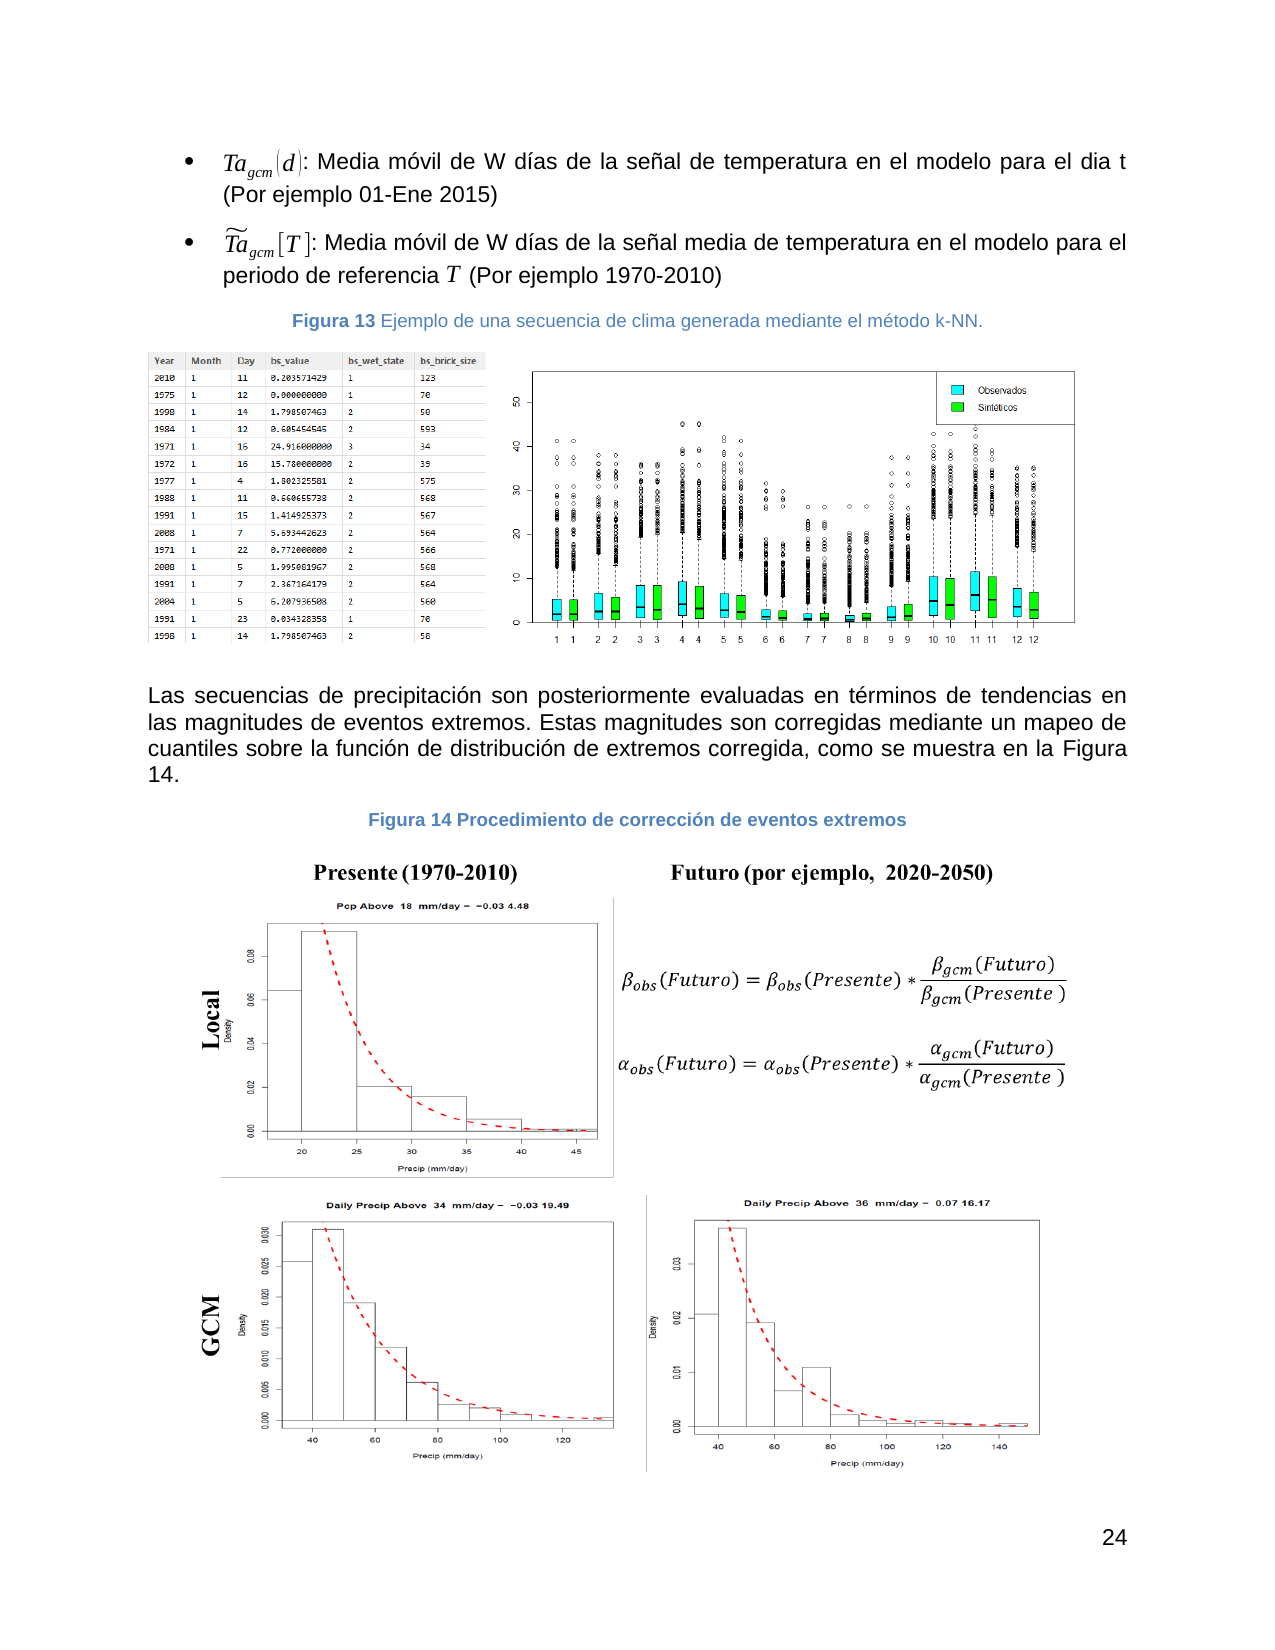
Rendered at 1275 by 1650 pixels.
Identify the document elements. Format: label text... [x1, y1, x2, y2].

table_header [136, 352, 497, 661]
picture [508, 352, 1080, 658]
list : Media móvil de W días de la señal de temperatura en el modelo para el dia t (Por ejemplo 01-Ene 2015) [185, 148, 1127, 207]
picture [187, 851, 1088, 1472]
text Figura 13 Ejemplo de una secuencia de clima generada mediante el método k-NN. [148, 309, 1127, 331]
list : Media móvil de W días de la señal media de temperatura en el modelo para el periodo de referencia (Por ejemplo 1970-2010) [185, 228, 1127, 289]
text Las secuencias de precipitación son posteriormente evaluadas en términos de tendencias en las magnitudes de eventos extremos. Estas magnitudes son corregidas mediante un mapeo de cuantiles sobre la función de distribución de extremos corregida, como se muestra en la Figura 14. [148, 682, 1127, 788]
text Figura 14 Procedimiento de corrección de eventos extremos [148, 808, 1127, 830]
picture [147, 352, 486, 643]
table_header [497, 352, 1091, 661]
